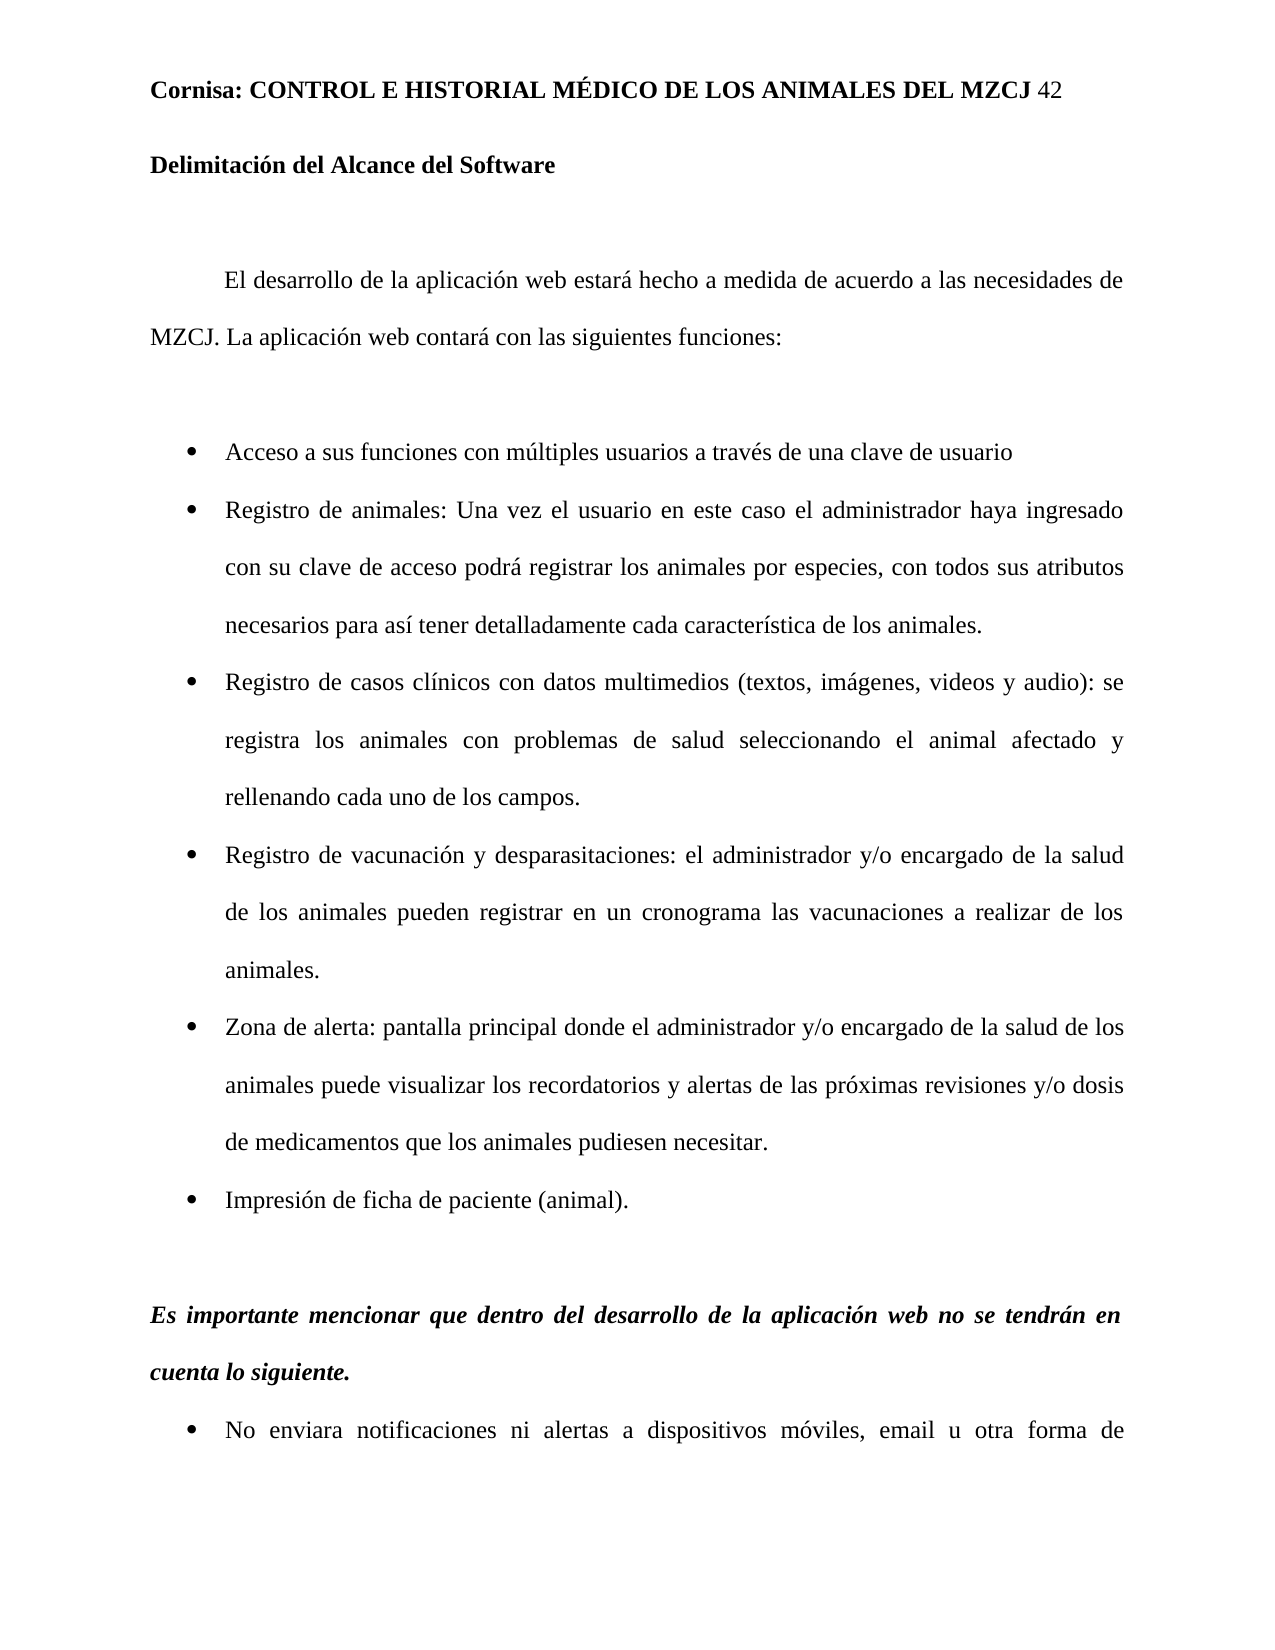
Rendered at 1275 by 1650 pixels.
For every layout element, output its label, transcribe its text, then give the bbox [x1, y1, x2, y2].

list Acceso a sus funciones con múltiples usuarios a través de una clave de usuario [187, 437, 1125, 466]
list Registro de vacunación y desparasitaciones: el administrador y/o encargado de la salud de los animales pueden registrar en un cronograma las vacunaciones a realizar de los animales. [187, 840, 1125, 984]
text El desarrollo de la aplicación web estará hecho a medida de acuerdo a las necesidades de MZCJ. La aplicación web contará con las siguientes funciones: [150, 265, 1125, 351]
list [187, 1415, 1125, 1444]
subtitle Delimitación del Alcance del Software [150, 150, 1125, 179]
text Es importante mencionar que dentro del desarrollo de la aplicación web no se tendrán en cuenta lo siguiente. [150, 1300, 1125, 1386]
list Registro de casos clínicos con datos multimedios (textos, imágenes, videos y audio): se registra los animales con problemas de salud seleccionando el animal afectado y rellenando cada uno de los campos. [187, 667, 1125, 811]
list Impresión de ficha de paciente (animal). [187, 1185, 1125, 1214]
list Registro de animales: Una vez el usuario en este caso el administrador haya ingresado con su clave de acceso podrá registrar los animales por especies, con todos sus atributos necesarios para así tener detalladamente cada característica de los animales. [187, 495, 1125, 639]
list Zona de alerta: pantalla principal donde el administrador y/o encargado de la salud de los animales puede visualizar los recordatorios y alertas de las próximas revisiones y/o dosis de medicamentos que los animales pudiesen necesitar. [187, 1012, 1125, 1156]
